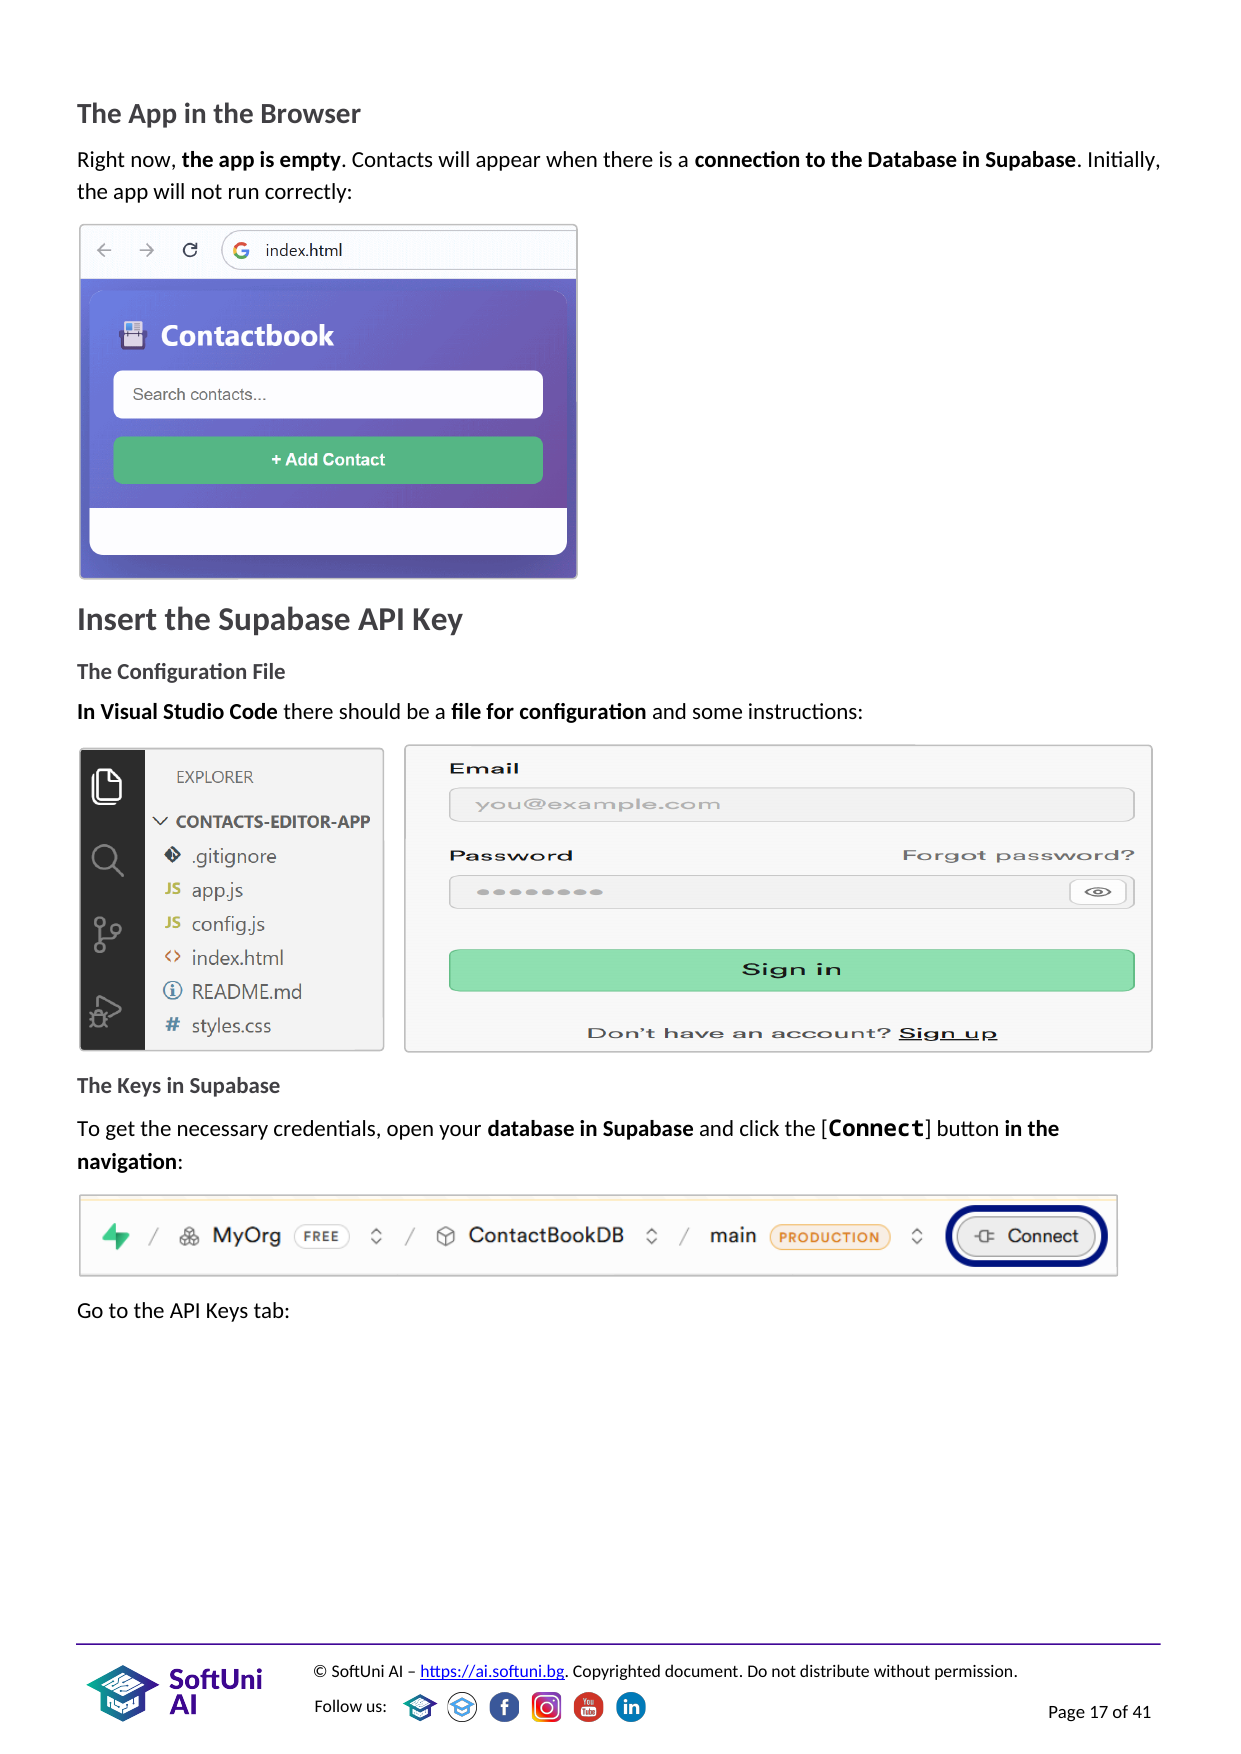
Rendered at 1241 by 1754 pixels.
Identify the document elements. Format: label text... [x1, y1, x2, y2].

subtitle The Configuration File [77, 657, 1163, 685]
picture [573, 1692, 604, 1722]
picture [406, 746, 1151, 1051]
picture [81, 226, 576, 577]
picture [81, 750, 382, 1049]
text In Visual Studio Code there should be a file for configuration and some instructions: [77, 697, 1163, 726]
subtitle The App in the Browser [77, 95, 1163, 131]
picture [616, 1692, 625, 1701]
picture [81, 1196, 1116, 1275]
picture [83, 1663, 265, 1723]
picture [531, 1692, 562, 1722]
text Right now, the app is empty. Contacts will appear when there is a connection to the Database in Supabase. Initially, the app will not run correctly: [77, 145, 1163, 205]
picture [401, 1693, 439, 1722]
picture [616, 1713, 625, 1722]
text Insert the Supabase API Key [77, 598, 1163, 638]
text Go to the API Keys tab: [77, 1296, 1163, 1324]
picture [637, 1692, 646, 1701]
subtitle The Keys in Supabase [77, 1072, 1163, 1099]
picture [447, 1692, 477, 1722]
picture [489, 1692, 519, 1722]
picture [630, 1704, 639, 1714]
text To get the necessary credentials, open your database in Supabase and click the [Connect] button in the navigation: [77, 1112, 1163, 1176]
picture [637, 1713, 646, 1722]
